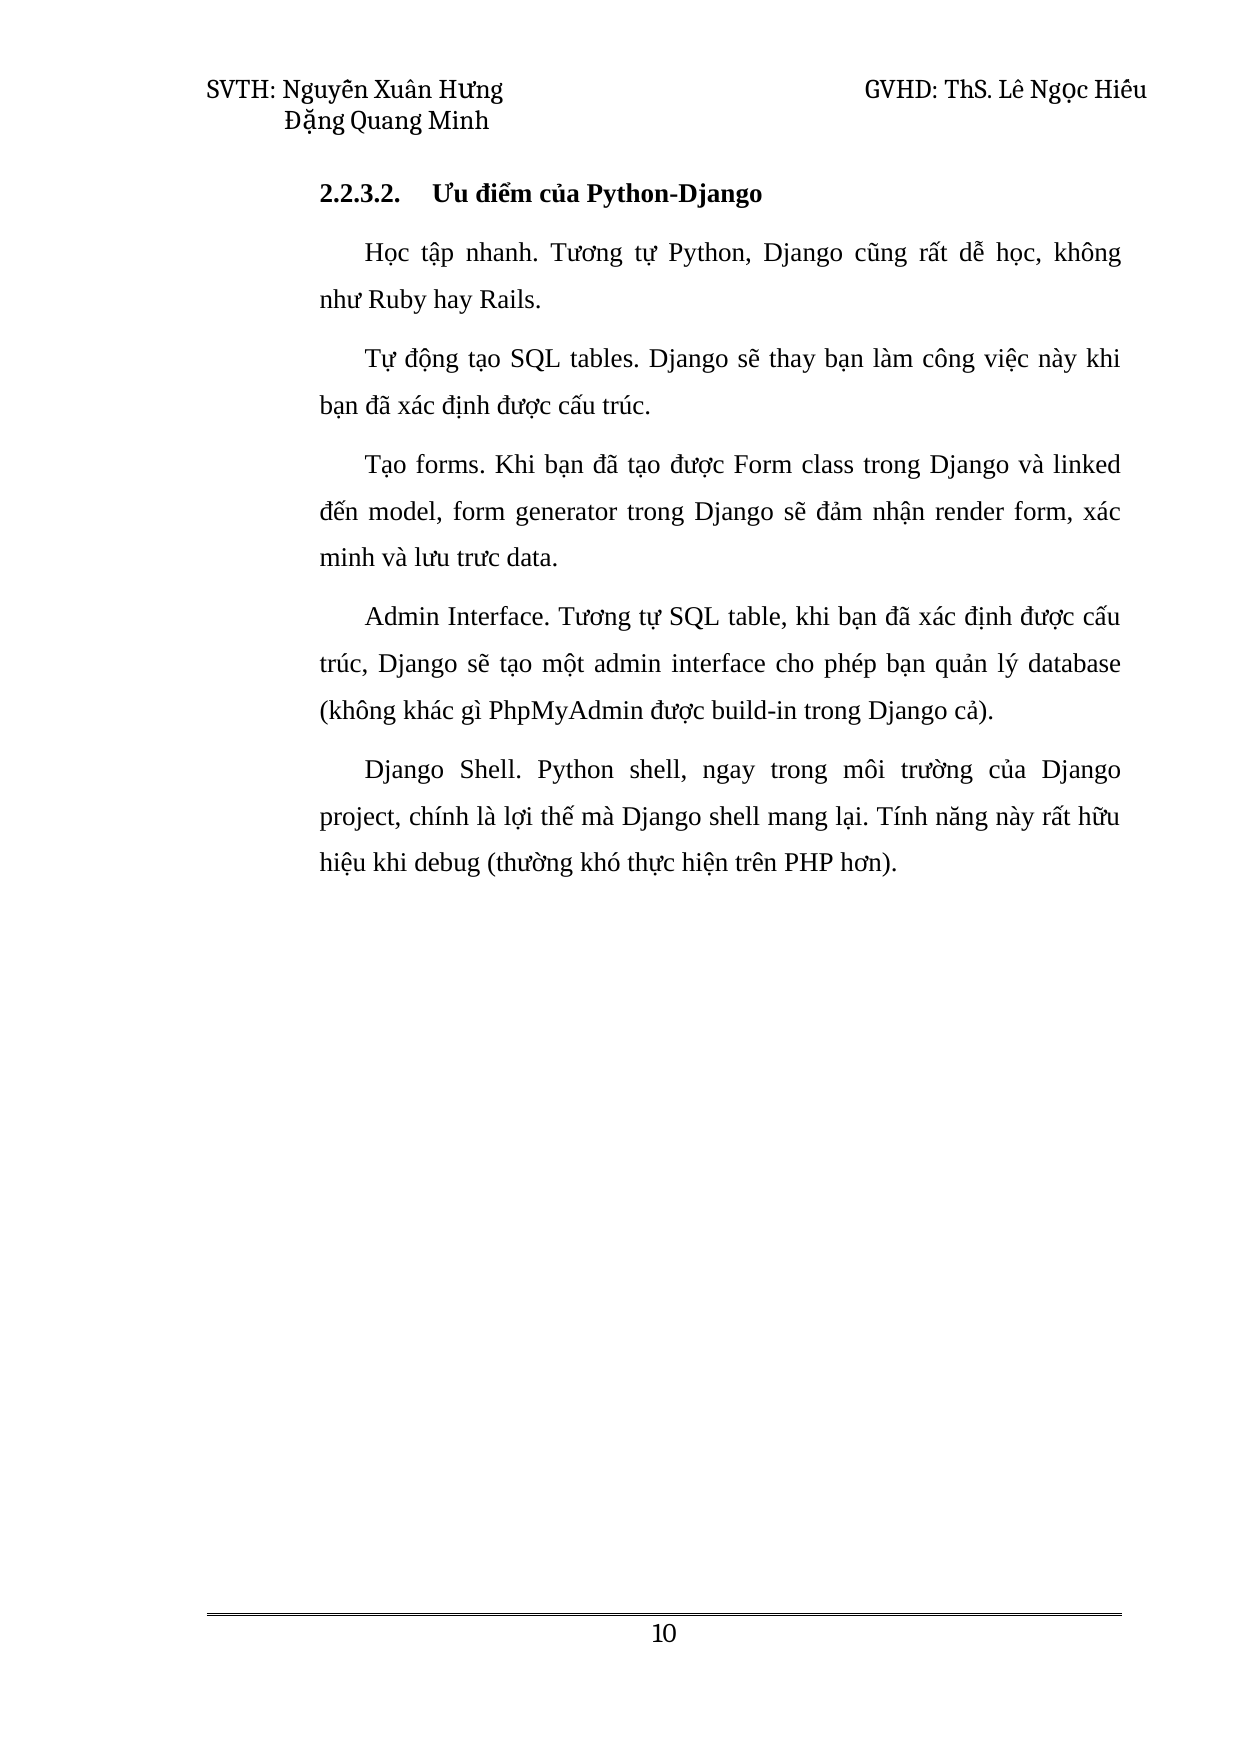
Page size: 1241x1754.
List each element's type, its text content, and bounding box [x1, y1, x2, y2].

subtitle Ưu điểm của Python-Django [319, 177, 1122, 208]
text Tạo forms. Khi bạn đã tạo được Form class trong Django và linked đến model, form generator trong Django sẽ đảm nhận render form, xác minh và lưu trưc data. [319, 448, 1122, 572]
text Admin Interface. Tương tự SQL table, khi bạn đã xác định được cấu trúc, Django sẽ tạo một admin interface cho phép bạn quản lý database (không khác gì PhpMyAdmin được build-in trong Django cả). [319, 601, 1122, 725]
text Django Shell. Python shell, ngay trong môi trường của Django project, chính là lợi thế mà Django shell mang lại. Tính năng này rất hữu hiệu khi debug (thường khó thực hiện trên PHP hơn). [319, 753, 1122, 877]
text Tự động tạo SQL tables. Django sẽ thay bạn làm công việc này khi bạn đã xác định được cấu trúc. [319, 342, 1122, 420]
text Học tập nhanh. Tương tự Python, Django cũng rất dễ học, không như Ruby hay Rails. [319, 236, 1122, 314]
